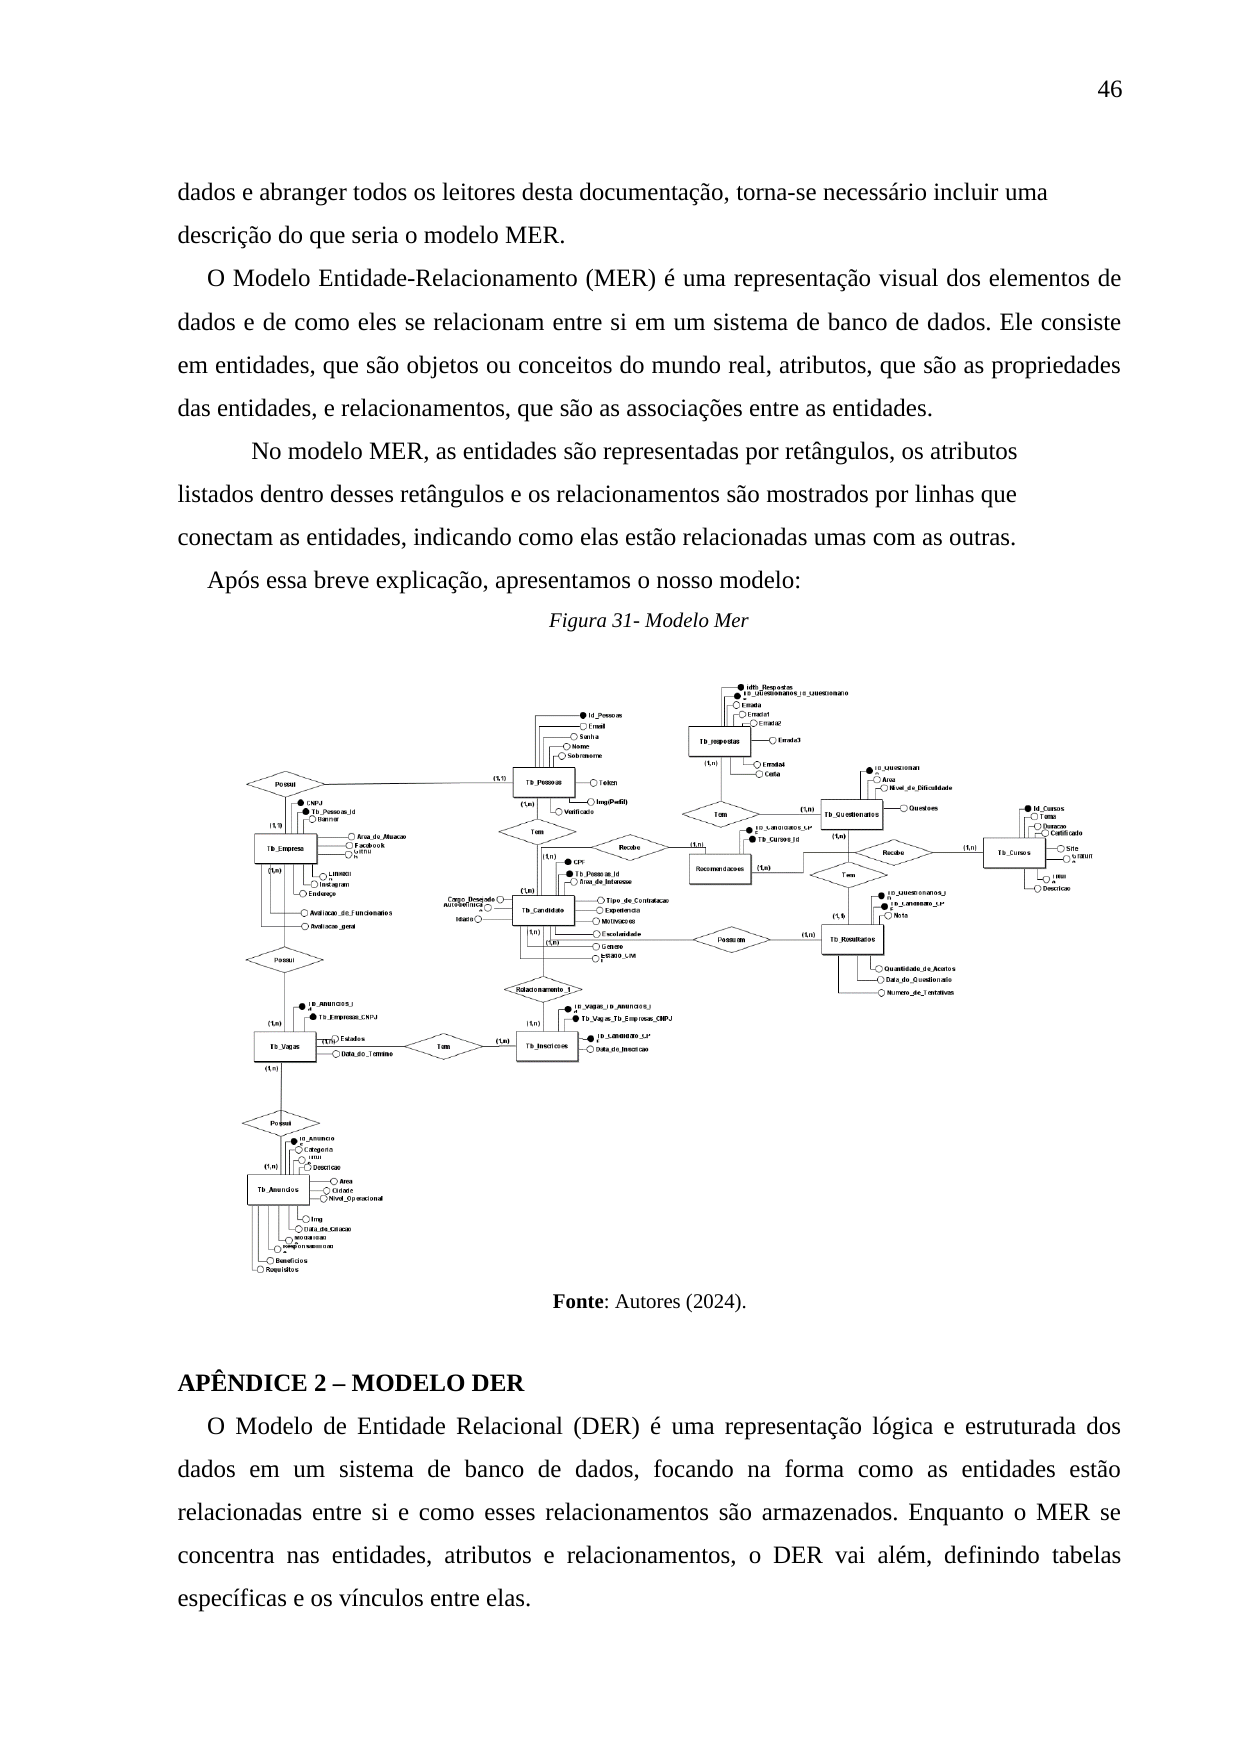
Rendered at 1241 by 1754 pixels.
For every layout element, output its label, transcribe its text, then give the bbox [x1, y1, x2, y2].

text APÊNDICE 2 – MODELO DER [177, 1368, 1122, 1396]
text Figura 31- Modelo Mer [177, 608, 1122, 632]
text No modelo MER, as entidades são representadas por retângulos, os atributos listados dentro desses retângulos e os relacionamentos são mostrados por linhas que conectam as entidades, indicando como elas estão relacionadas umas com as outras. [177, 436, 1122, 551]
text Fonte: Autores (2024). [177, 1288, 1122, 1313]
picture [198, 653, 1101, 1275]
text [177, 177, 1122, 249]
text O Modelo Entidade-Relacionamento (MER) é uma representação visual dos elementos de dados e de como eles se relacionam entre si em um sistema de banco de dados. Ele consiste em entidades, que são objetos ou conceitos do mundo real, atributos, que são as propriedades das entidades, e relacionamentos, que são as associações entre as entidades. [177, 263, 1122, 422]
text O Modelo de Entidade Relacional (DER) é uma representação lógica e estruturada dos dados em um sistema de banco de dados, focando na forma como as entidades estão relacionadas entre si e como esses relacionamentos são armazenados. Enquanto o MER se concentra nas entidades, atributos e relacionamentos, o DER vai além, definindo tabelas específicas e os vínculos entre elas. [177, 1411, 1122, 1612]
text Após essa breve explicação, apresentamos o nosso modelo: [177, 565, 1122, 594]
